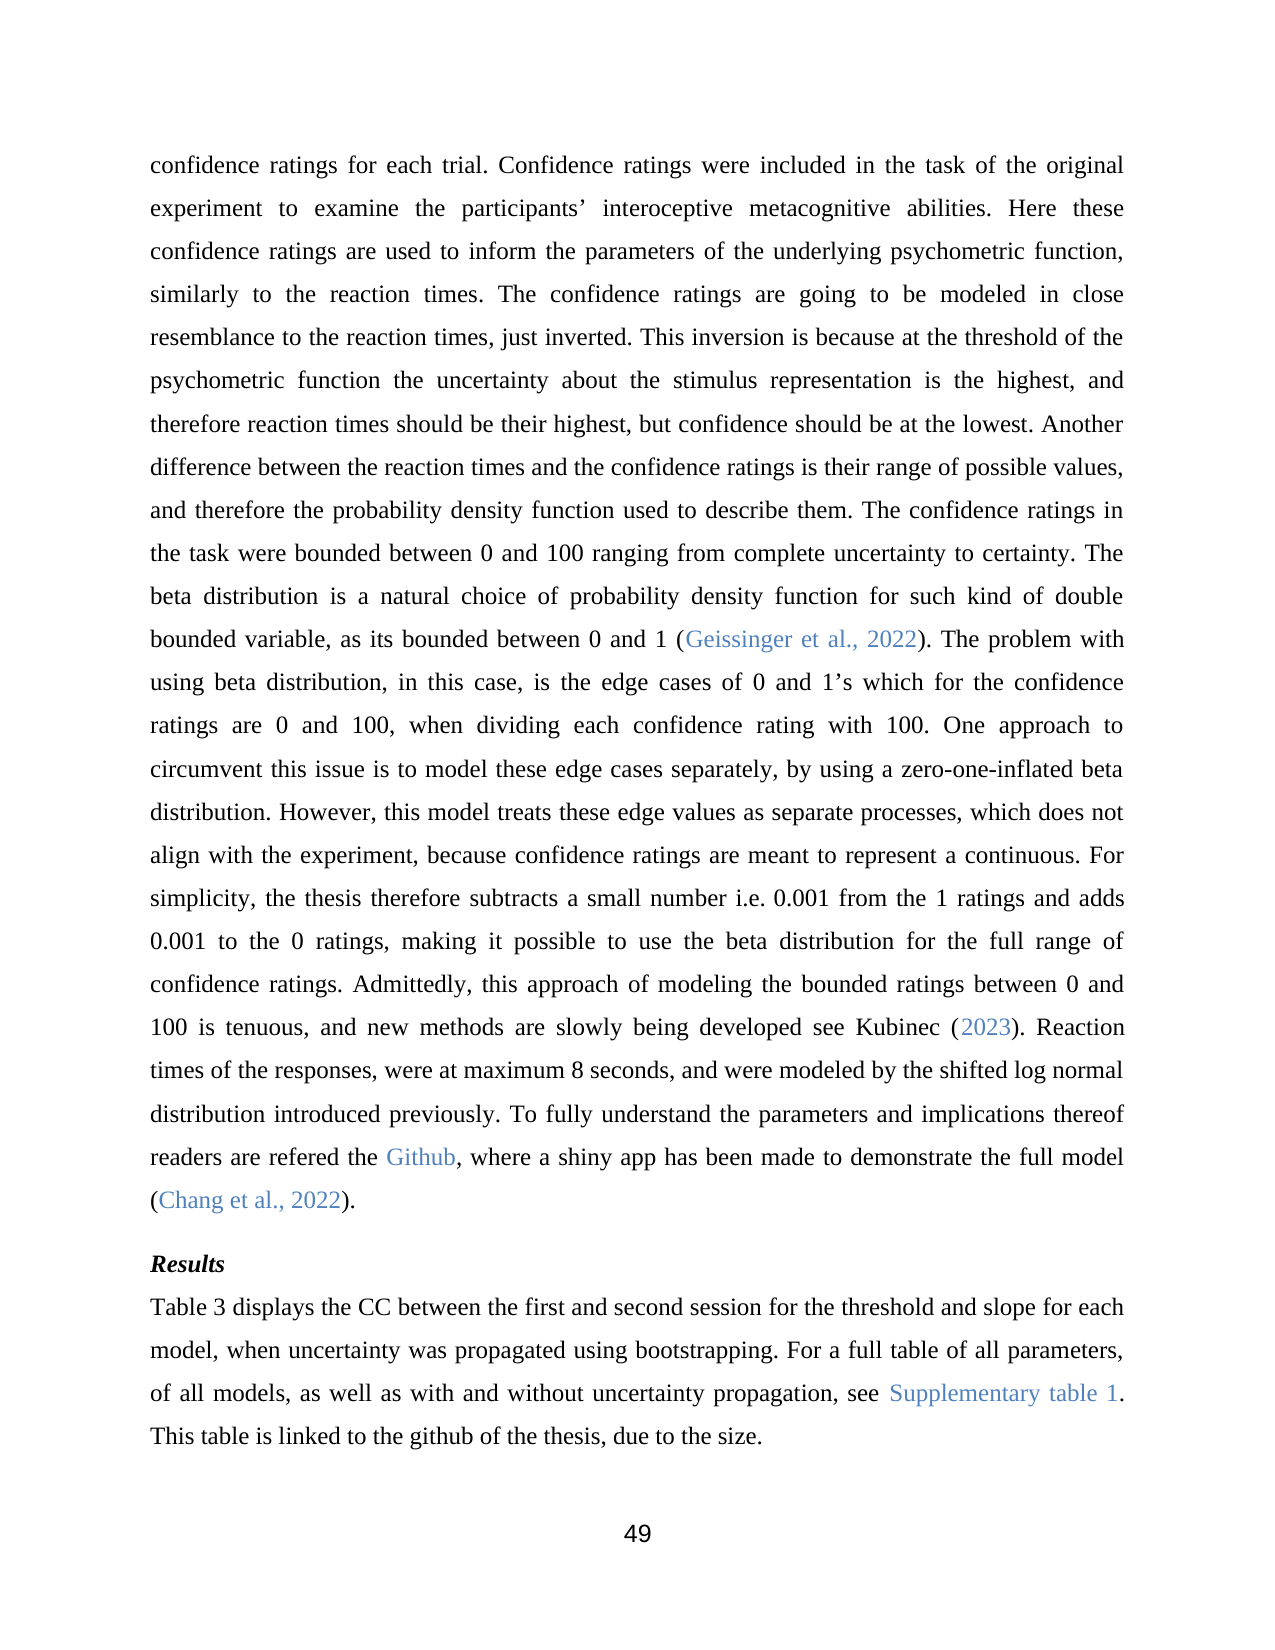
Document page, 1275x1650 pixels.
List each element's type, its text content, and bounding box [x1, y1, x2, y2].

subtitle Results [150, 1249, 1125, 1278]
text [150, 150, 1125, 1214]
text Table 3 displays the CC between the first and second session for the threshold and slope for each model, when uncertainty was propagated using bootstrapping. For a full table of all parameters, of all models, as well as with and without uncertainty propagation, see Supplementary table 1. This table is linked to the github of the thesis, due to the size. [150, 1292, 1125, 1450]
